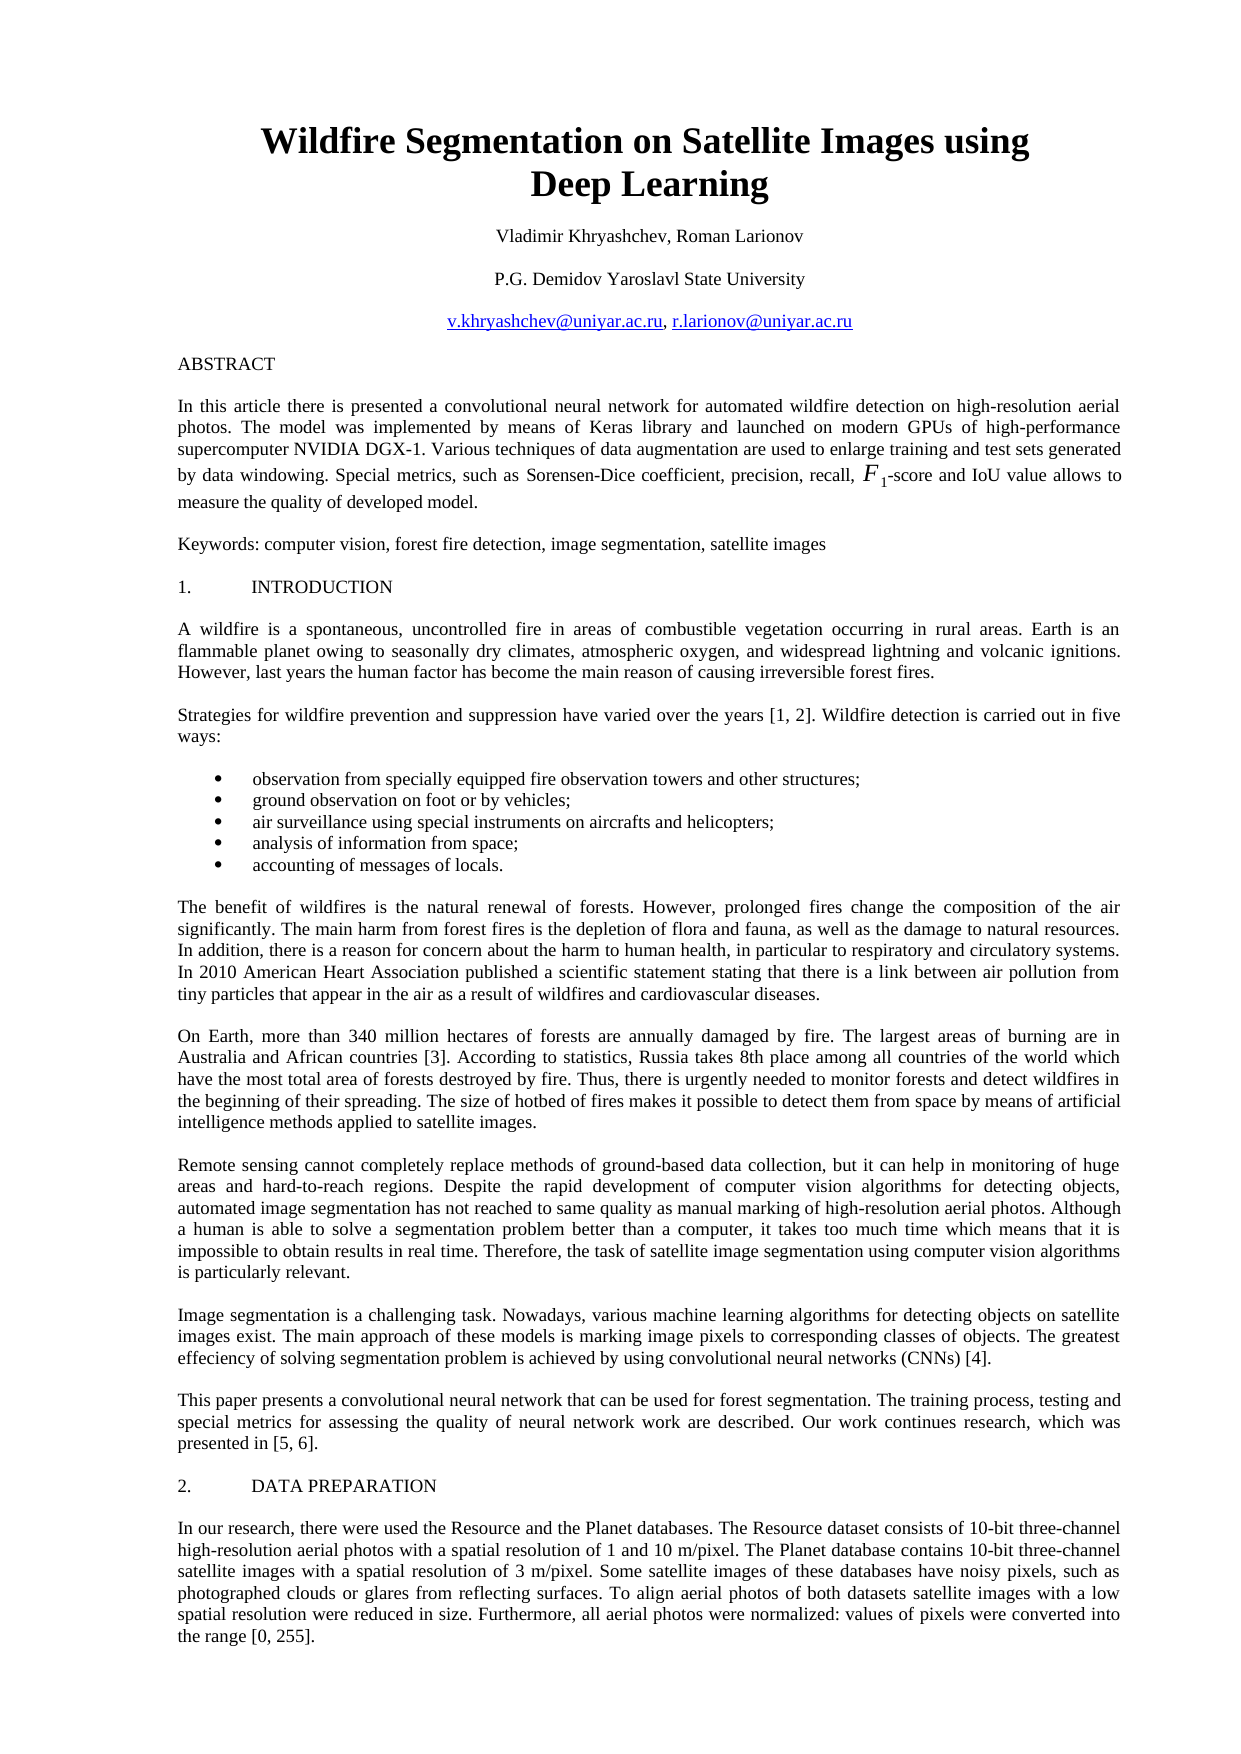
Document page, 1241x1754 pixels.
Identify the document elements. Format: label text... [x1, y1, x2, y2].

text v.khryashchev@uniyar.ac.ru, r.larionov@uniyar.ac.ru [177, 310, 1122, 332]
text Remote sensing cannot completely replace methods of ground-based data collection, but it can help in monitoring of huge areas and hard-to-reach regions. Despite the rapid development of computer vision algorithms for detecting objects, automated image segmentation has not reached to same quality as manual marking of high-resolution aerial photos. Although a human is able to solve a segmentation problem better than a computer, it takes too much time which means that it is impossible to obtain results in real time. Therefore, the task of satellite image segmentation using computer vision algorithms is particularly relevant. [177, 1153, 1122, 1283]
text Strategies for wildfire prevention and suppression have varied over the years [1, 2]. Wildfire detection is carried out in five ways: [177, 703, 1122, 747]
text A wildfire is a spontaneous, uncontrolled fire in areas of combustible vegetation occurring in rural areas. Earth is an flammable planet owing to seasonally dry climates, atmospheric oxygen, and widespread lightning and volcanic ignitions. However, last years the human factor has become the main reason of causing irreversible forest fires. [177, 618, 1122, 683]
text In this article there is presented a convolutional neural network for automated wildfire detection on high-resolution aerial photos. The model was implemented by means of Keras library and launched on modern GPUs of high-performance supercomputer NVIDIA DGX-1. Various techniques of data augmentation are used to enlarge training and test sets generated by data windowing. Special metrics, such as Sorensen-Dice coefficient, precision, recall, -score and IoU value allows to measure the quality of developed model. [177, 395, 1122, 512]
list observation from specially equipped fire observation towers and other structures; [215, 767, 1122, 789]
text 2. DATA PREPARATION [177, 1475, 1122, 1496]
text Keywords: computer vision, forest fire detection, image segmentation, satellite images [177, 533, 1122, 555]
list accounting of messages of locals. [215, 854, 1122, 875]
text Wildfire Segmentation on Satellite Images using Deep Learning [177, 118, 1122, 204]
list analysis of information from space; [215, 832, 1122, 854]
text The benefit of wildfires is the natural renewal of forests. However, prolonged fires change the composition of the air significantly. The main harm from forest fires is the depletion of flora and fauna, as well as the damage to natural resources. In addition, there is a reason for concern about the harm to human health, in particular to respiratory and circulatory systems. In 2010 American Heart Association published a scientific statement stating that there is a link between air pollution from tiny particles that appear in the air as a result of wildfires and cardiovascular diseases. [177, 896, 1122, 1004]
text P.G. Demidov Yaroslavl State University [177, 268, 1122, 289]
text ABSTRACT [177, 352, 1122, 374]
list ground observation on foot or by vehicles; [215, 789, 1122, 811]
text Vladimir Khryashchev, Roman Larionov [177, 225, 1122, 247]
text In our research, there were used the Resource and the Planet databases. The Resource dataset consists of 10-bit three-channel high-resolution aerial photos with a spatial resolution of 1 and 10 m/pixel. The Planet database contains 10-bit three-channel satellite images with a spatial resolution of 3 m/pixel. Some satellite images of these databases have noisy pixels, such as photographed clouds or glares from reflecting surfaces. To align aerial photos of both datasets satellite images with a low spatial resolution were reduced in size. Furthermore, all aerial photos were normalized: values of pixels were converted into the range [0, 255]. [177, 1517, 1122, 1646]
text This paper presents a convolutional neural network that can be used for forest segmentation. The training process, testing and special metrics for assessing the quality of neural network work are described. Our work continues research, which was presented in [5, 6]. [177, 1389, 1122, 1454]
text On Earth, more than 340 million hectares of forests are annually damaged by fire. The largest areas of burning are in Australia and African countries [3]. According to statistics, Russia takes 8th place among all countries of the world which have the most total area of forests destroyed by fire. Thus, there is urgently needed to monitor forests and detect wildfires in the beginning of their spreading. The size of hotbed of fires makes it possible to detect them from space by means of artificial intelligence methods applied to satellite images. [177, 1025, 1122, 1133]
text Image segmentation is a challenging task. Nowadays, various machine learning algorithms for detecting objects on satellite images exist. The main approach of these models is marking image pixels to corresponding classes of objects. The greatest effeciency of solving segmentation problem is achieved by using convolutional neural networks (CNNs) [4]. [177, 1304, 1122, 1368]
text 1. INTRODUCTION [177, 576, 1122, 597]
list air surveillance using special instruments on aircrafts and helicopters; [215, 811, 1122, 832]
